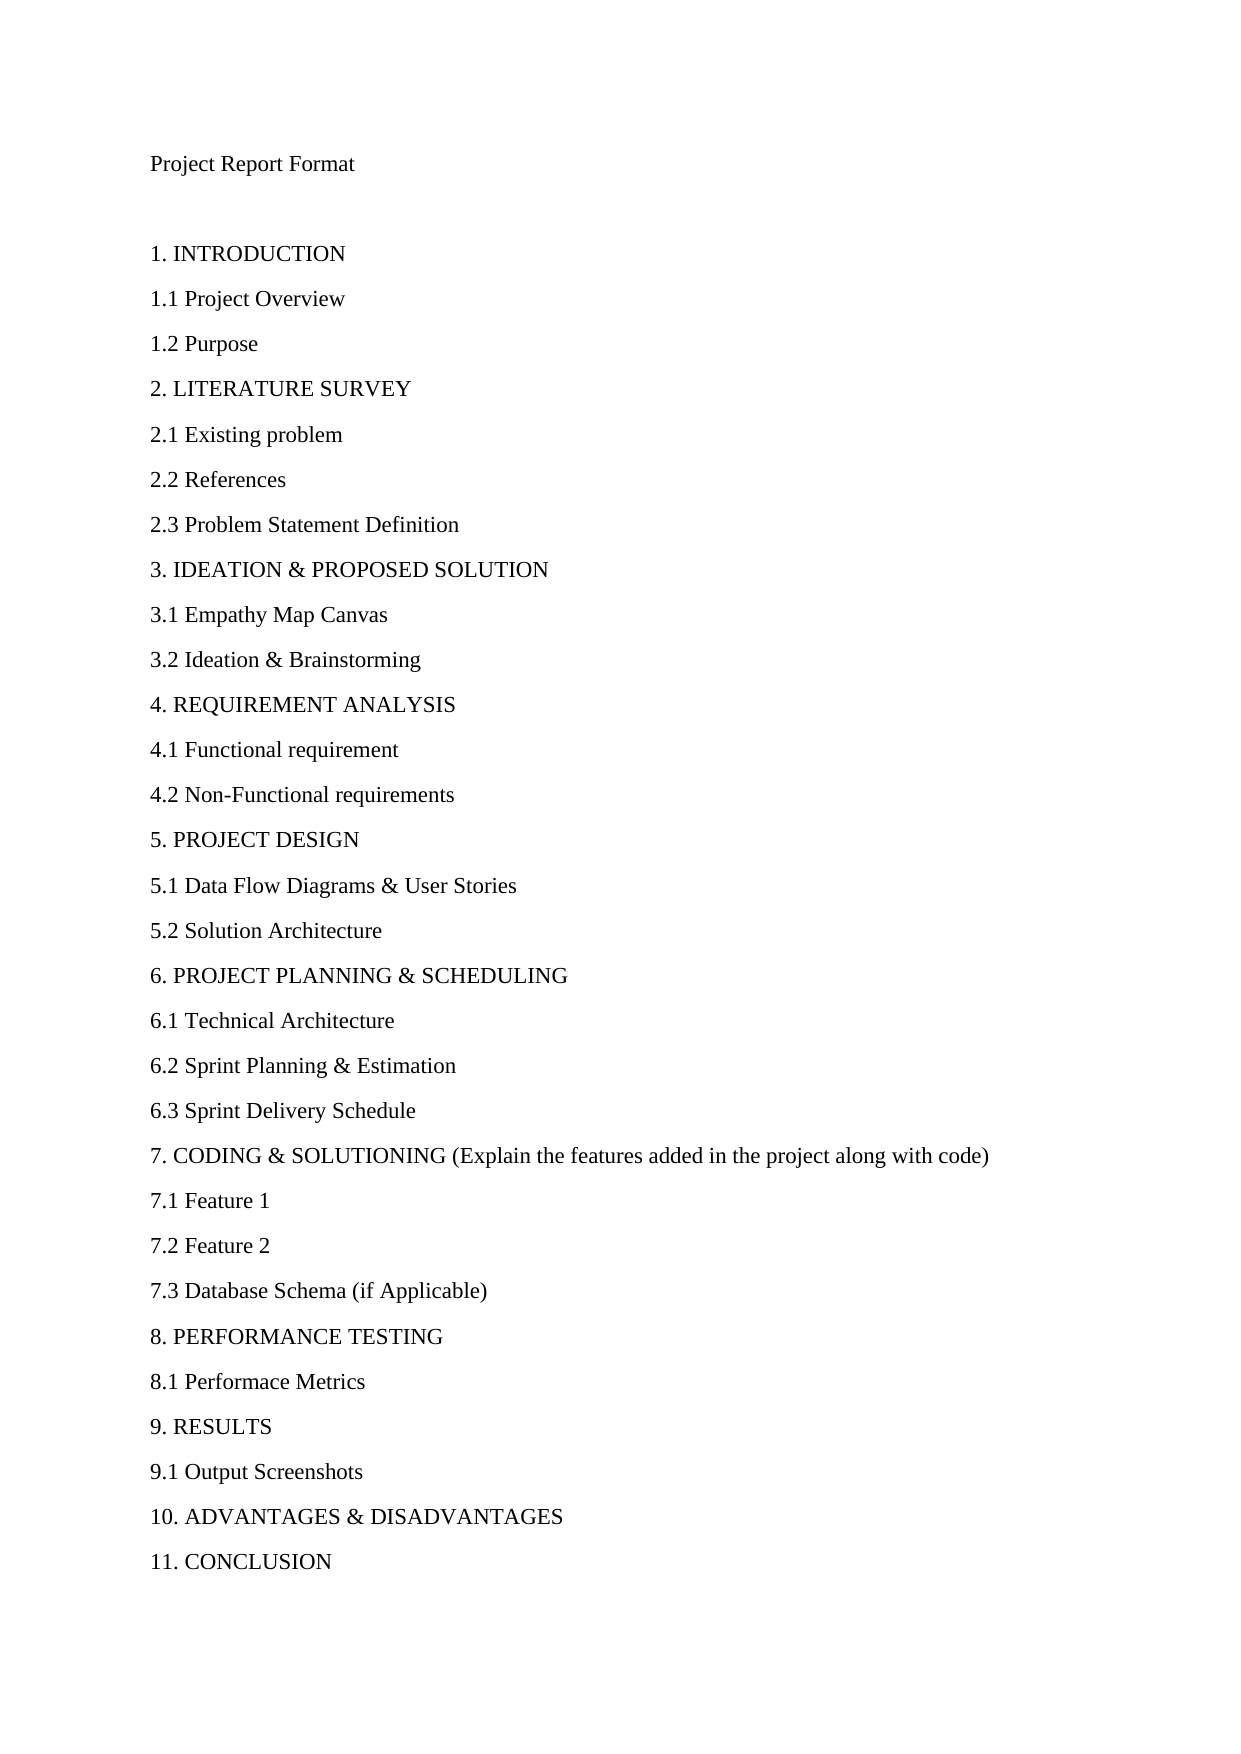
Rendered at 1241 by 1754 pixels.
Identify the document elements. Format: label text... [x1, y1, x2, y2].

text 1. INTRODUCTION [150, 240, 1090, 267]
text 8.1 Performace Metrics [150, 1368, 1090, 1394]
text 7.1 Feature 1 [150, 1187, 1090, 1214]
text 8. PERFORMANCE TESTING [150, 1323, 1090, 1349]
text 1.1 Project Overview [150, 285, 1090, 312]
text 6.2 Sprint Planning & Estimation [150, 1052, 1090, 1078]
text 6.3 Sprint Delivery Schedule [150, 1097, 1090, 1123]
text 10. ADVANTAGES & DISADVANTAGES [150, 1503, 1090, 1529]
text 9.1 Output Screenshots [150, 1458, 1090, 1484]
text 7. CODING & SOLUTIONING (Explain the features added in the project along with code) [150, 1142, 1090, 1169]
text 2.2 References [150, 466, 1090, 492]
text 2. LITERATURE SURVEY [150, 376, 1090, 402]
text 4. REQUIREMENT ANALYSIS [150, 691, 1090, 718]
text 3. IDEATION & PROPOSED SOLUTION [150, 556, 1090, 582]
text 4.2 Non-Functional requirements [150, 781, 1090, 808]
text 5. PROJECT DESIGN [150, 827, 1090, 853]
text 7.2 Feature 2 [150, 1232, 1090, 1259]
text 11. CONCLUSION [150, 1548, 1090, 1574]
text 1.2 Purpose [150, 330, 1090, 357]
text 9. RESULTS [150, 1413, 1090, 1439]
text 6.1 Technical Architecture [150, 1007, 1090, 1033]
text 3.1 Empathy Map Canvas [150, 601, 1090, 627]
text 2.1 Existing problem [150, 421, 1090, 447]
text 3.2 Ideation & Brainstorming [150, 646, 1090, 672]
text 7.3 Database Schema (if Applicable) [150, 1278, 1090, 1304]
text 5.2 Solution Architecture [150, 917, 1090, 943]
text 4.1 Functional requirement [150, 736, 1090, 763]
text 5.1 Data Flow Diagrams & User Stories [150, 872, 1090, 898]
text 6. PROJECT PLANNING & SCHEDULING [150, 962, 1090, 988]
text Project Report Format [150, 150, 1090, 176]
text 2.3 Problem Statement Definition [150, 511, 1090, 537]
